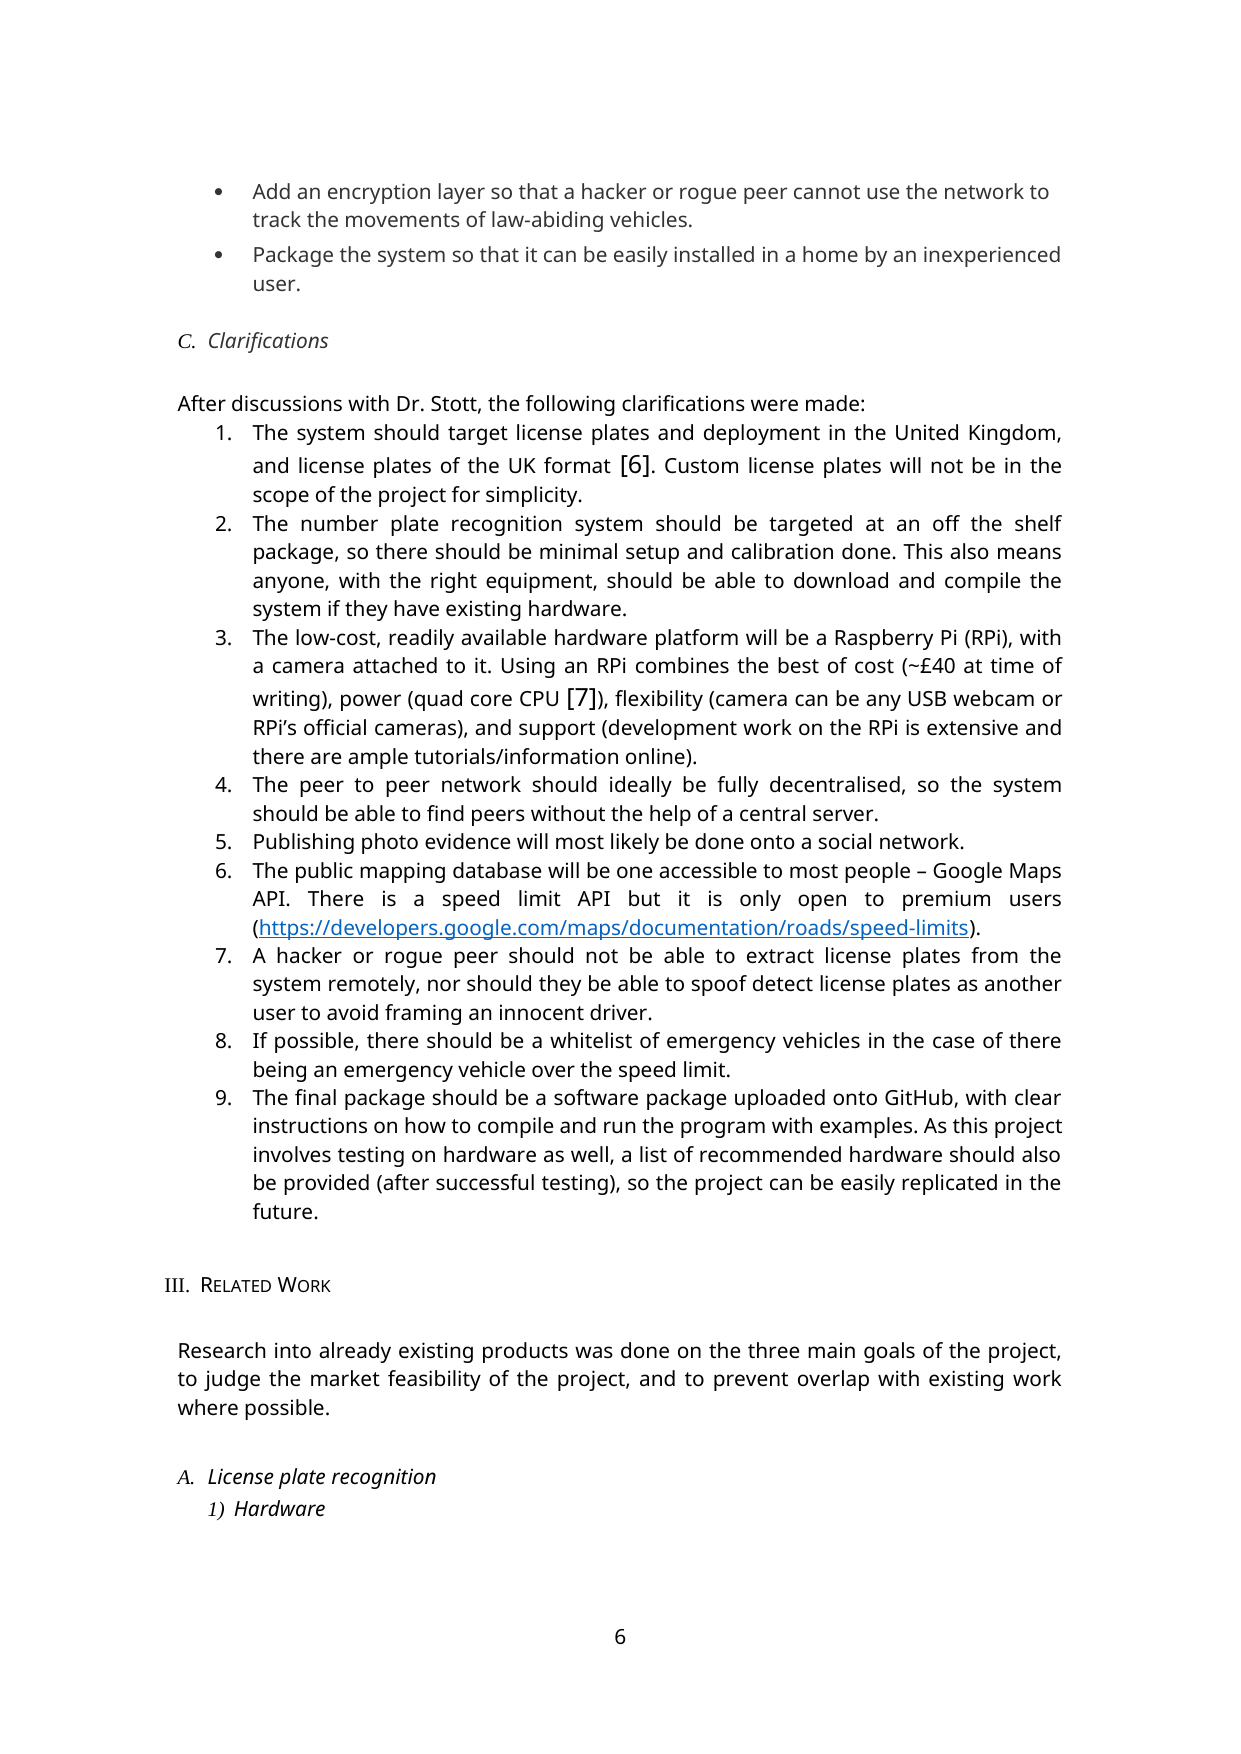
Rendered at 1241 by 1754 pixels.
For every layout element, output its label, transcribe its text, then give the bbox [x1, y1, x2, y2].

text Research into already existing products was done on the three main goals of the project, to judge the market feasibility of the project, and to prevent overlap with existing work where possible. [177, 1336, 1063, 1421]
list If possible, there should be a whitelist of emergency vehicles in the case of there being an emergency vehicle over the speed limit. [215, 1026, 1063, 1083]
list The low-cost, readily available hardware platform will be a Raspberry Pi (RPi), with a camera attached to it. Using an RPi combines the best of cost (~£40 at time of writing), power (quad core CPU [7]), flexibility (camera can be any USB webcam or RPi’s official cameras), and support (development work on the RPi is extensive and there are ample tutorials/information online). [215, 623, 1063, 770]
subtitle License plate recognition [177, 1462, 1063, 1490]
list A hacker or rogue peer should not be able to extract license plates from the system remotely, nor should they be able to spoof detect license plates as another user to avoid framing an innocent driver. [215, 941, 1063, 1026]
list Publishing photo evidence will most likely be done onto a social network. [215, 827, 1063, 856]
list The number plate recognition system should be targeted at an off the shelf package, so there should be minimal setup and calibration done. This also means anyone, with the right equipment, should be able to download and compile the system if they have existing hardware. [215, 509, 1063, 623]
list The public mapping database will be one accessible to most people – Google Maps API. There is a speed limit API but it is only open to premium users (https://developers.google.com/maps/documentation/roads/speed-limits). [215, 856, 1063, 941]
list The final package should be a software package uploaded onto GitHub, with clear instructions on how to compile and run the program with examples. As this project involves testing on hardware as well, a list of recommended hardware should also be provided (after successful testing), so the project can be easily replicated in the future. [215, 1083, 1063, 1225]
text After discussions with Dr. Stott, the following clarifications were made: [177, 389, 1063, 418]
subtitle Related Work [177, 1271, 1063, 1299]
list Add an encryption layer so that a hacker or rogue peer cannot use the network to track the movements of law-abiding vehicles. [215, 177, 1063, 234]
list Package the system so that it can be easily installed in a home by an inexperienced user. [215, 240, 1063, 297]
subtitle Clarifications [177, 326, 1063, 355]
subtitle Hardware [177, 1497, 1063, 1522]
list The system should target license plates and deployment in the United Kingdom, and license plates of the UK format [6]. Custom license plates will not be in the scope of the project for simplicity. [215, 418, 1063, 509]
list The peer to peer network should ideally be fully decentralised, so the system should be able to find peers without the help of a central server. [215, 770, 1063, 827]
